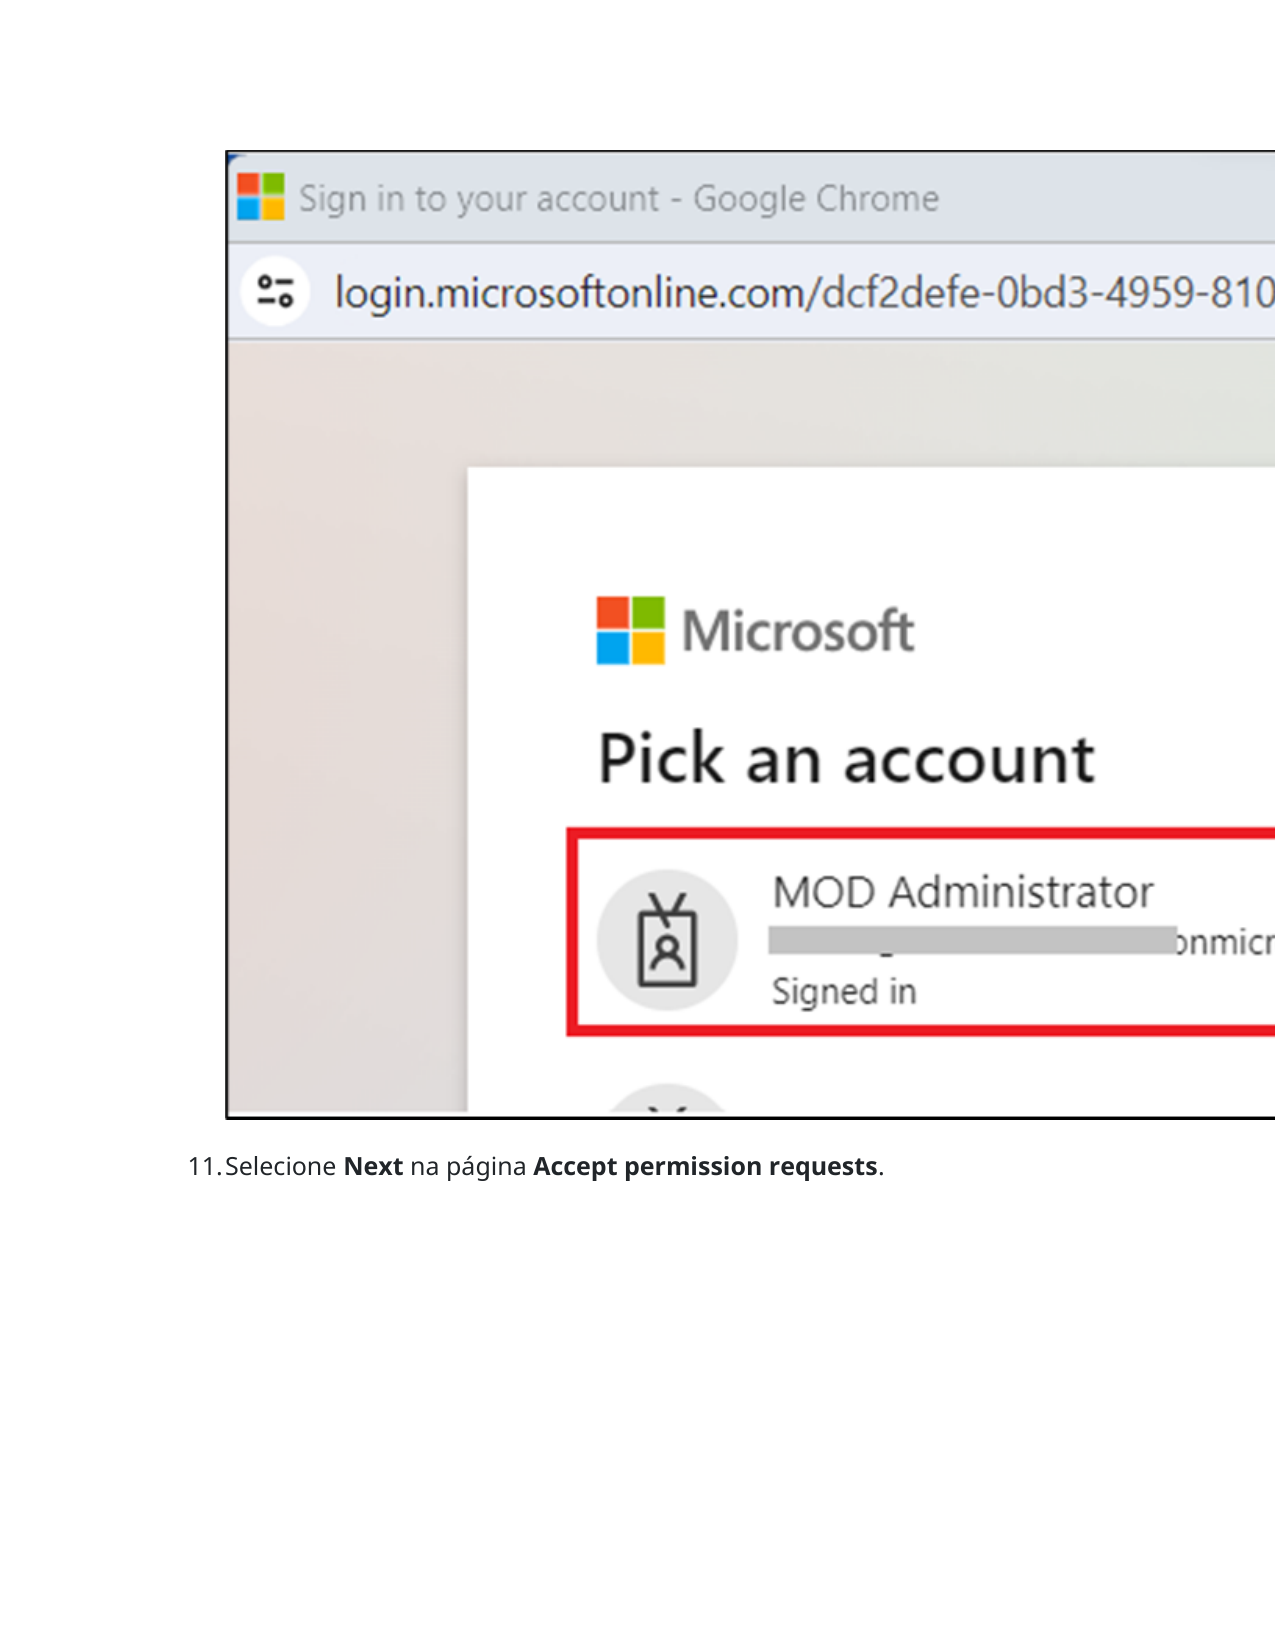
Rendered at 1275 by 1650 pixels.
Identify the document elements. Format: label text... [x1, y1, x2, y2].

list Selecione Next na página Accept permission requests. [187, 1149, 1125, 1183]
picture [225, 150, 1275, 1120]
